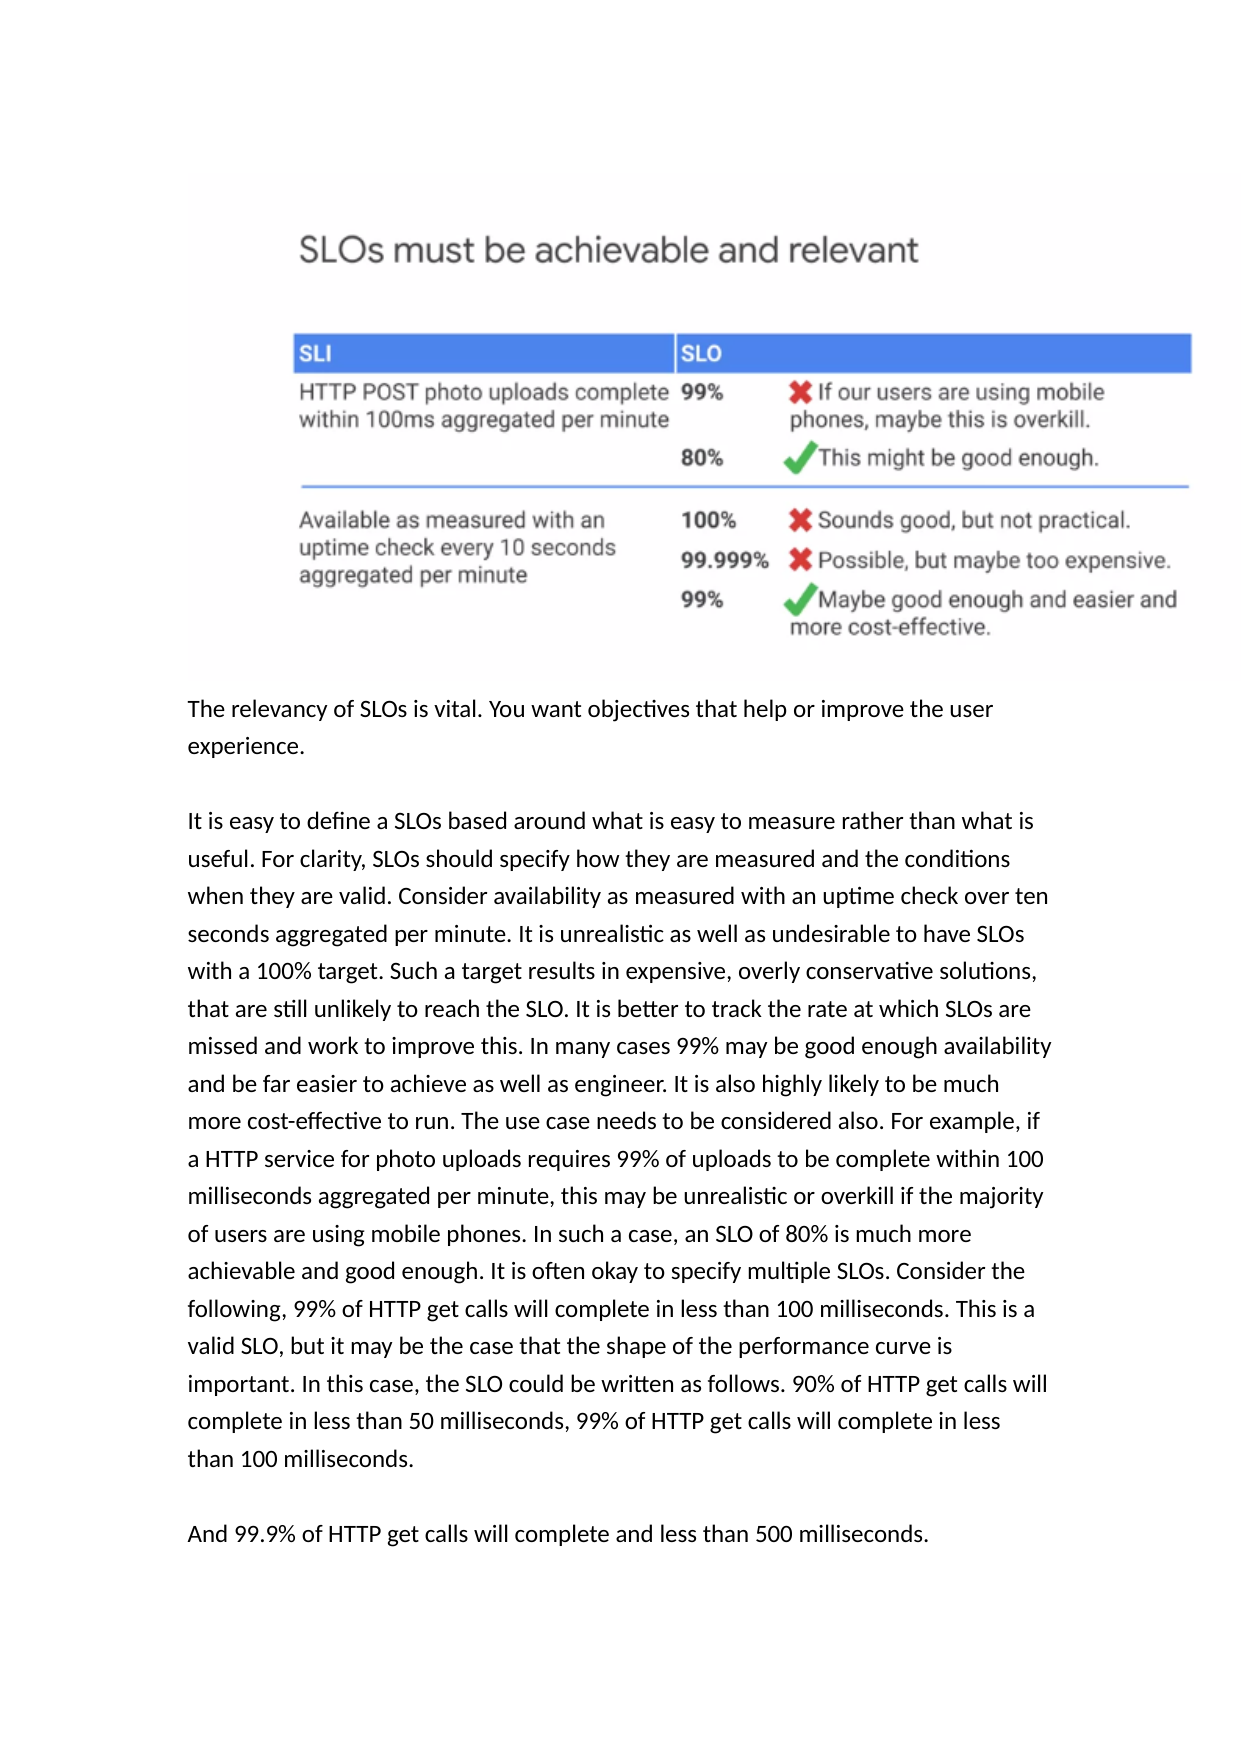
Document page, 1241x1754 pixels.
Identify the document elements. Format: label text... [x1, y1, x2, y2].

picture [187, 173, 1241, 681]
text And 99.9% of HTTP get calls will complete and less than 500 milliseconds. [187, 1514, 1053, 1552]
text It is easy to define a SLOs based around what is easy to measure rather than what is useful. For clarity, SLOs should specify how they are measured and the conditions when they are valid. Consider availability as measured with an uptime check over ten seconds aggregated per minute. It is unrealistic as well as undesirable to have SLOs with a 100% target. Such a target results in expensive, overly conservative solutions, that are still unlikely to reach the SLO. It is better to track the rate at which SLOs are missed and work to improve this. In many cases 99% may be good enough availability and be far easier to achieve as well as engineer. It is also highly likely to be much more cost-effective to run. The use case needs to be considered also. For example, if a HTTP service for photo uploads requires 99% of uploads to be complete within 100 milliseconds aggregated per minute, this may be unrealistic or overkill if the majority of users are using mobile phones. In such a case, an SLO of 80% is much more achievable and good enough. It is often okay to specify multiple SLOs. Consider the following, 99% of HTTP get calls will complete in less than 100 milliseconds. This is a valid SLO, but it may be the case that the shape of the performance curve is important. In this case, the SLO could be written as follows. 90% of HTTP get calls will complete in less than 50 milliseconds, 99% of HTTP get calls will complete in less than 100 milliseconds. [187, 802, 1053, 1477]
text The relevancy of SLOs is vital. You want objectives that help or improve the user experience. [187, 689, 1053, 764]
